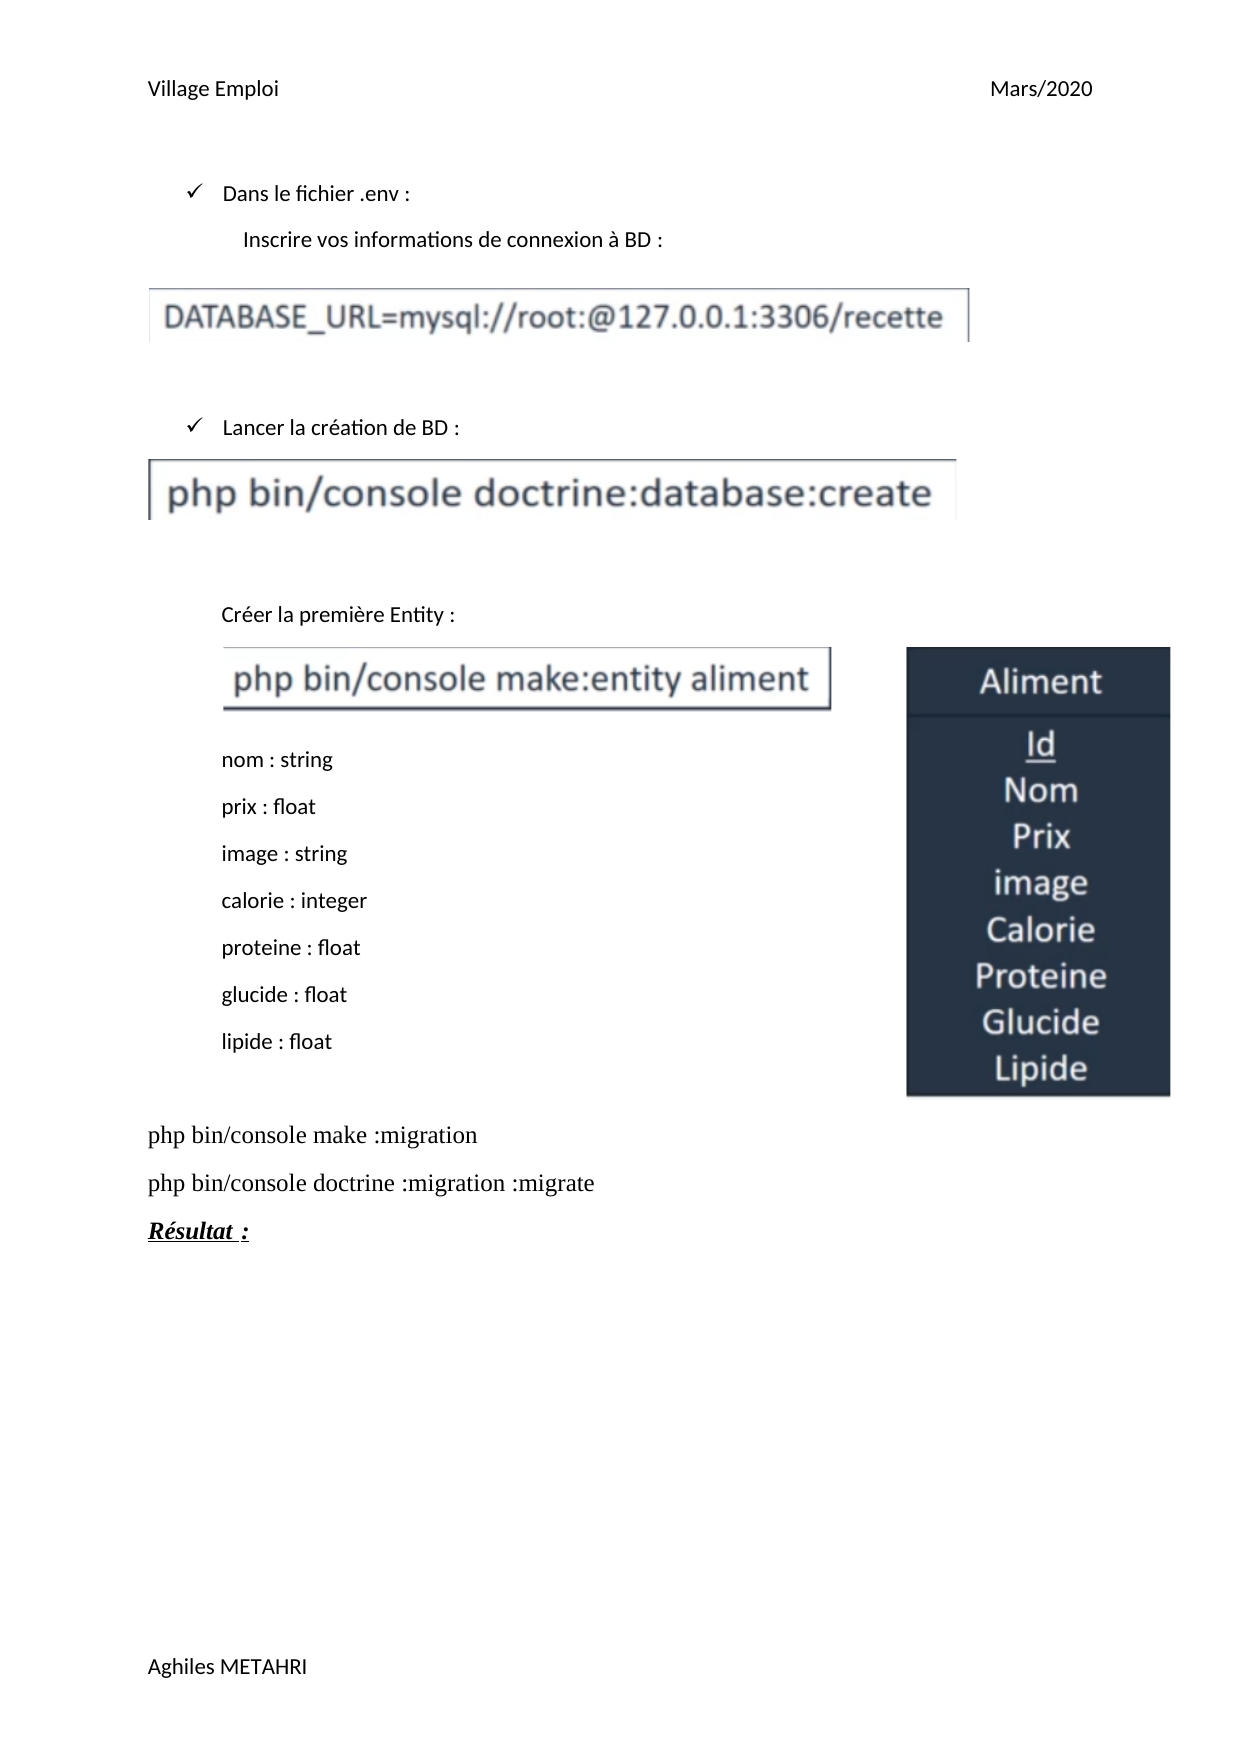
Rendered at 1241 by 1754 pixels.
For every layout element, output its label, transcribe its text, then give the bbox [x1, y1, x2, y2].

list Dans le fichier .env : [185, 179, 1093, 207]
text prix : float [148, 792, 904, 820]
text Créer la première Entity : [148, 601, 1093, 628]
text php bin/console doctrine :migration :migrate [148, 1168, 1093, 1197]
picture [146, 459, 957, 519]
text image : string [148, 839, 904, 867]
list Lancer la création de BD : [185, 413, 1093, 441]
text calorie : integer [148, 886, 904, 914]
text php bin/console make :migration [148, 1121, 1093, 1149]
text Résultat : [148, 1216, 1093, 1245]
picture [221, 647, 831, 713]
text proteine : float [148, 933, 904, 961]
text glucide : float [148, 980, 904, 1008]
text Inscrire vos informations de connexion à BD : [148, 226, 1093, 253]
picture [904, 647, 1170, 1097]
text lipide : float [148, 1027, 904, 1055]
picture [147, 288, 970, 341]
